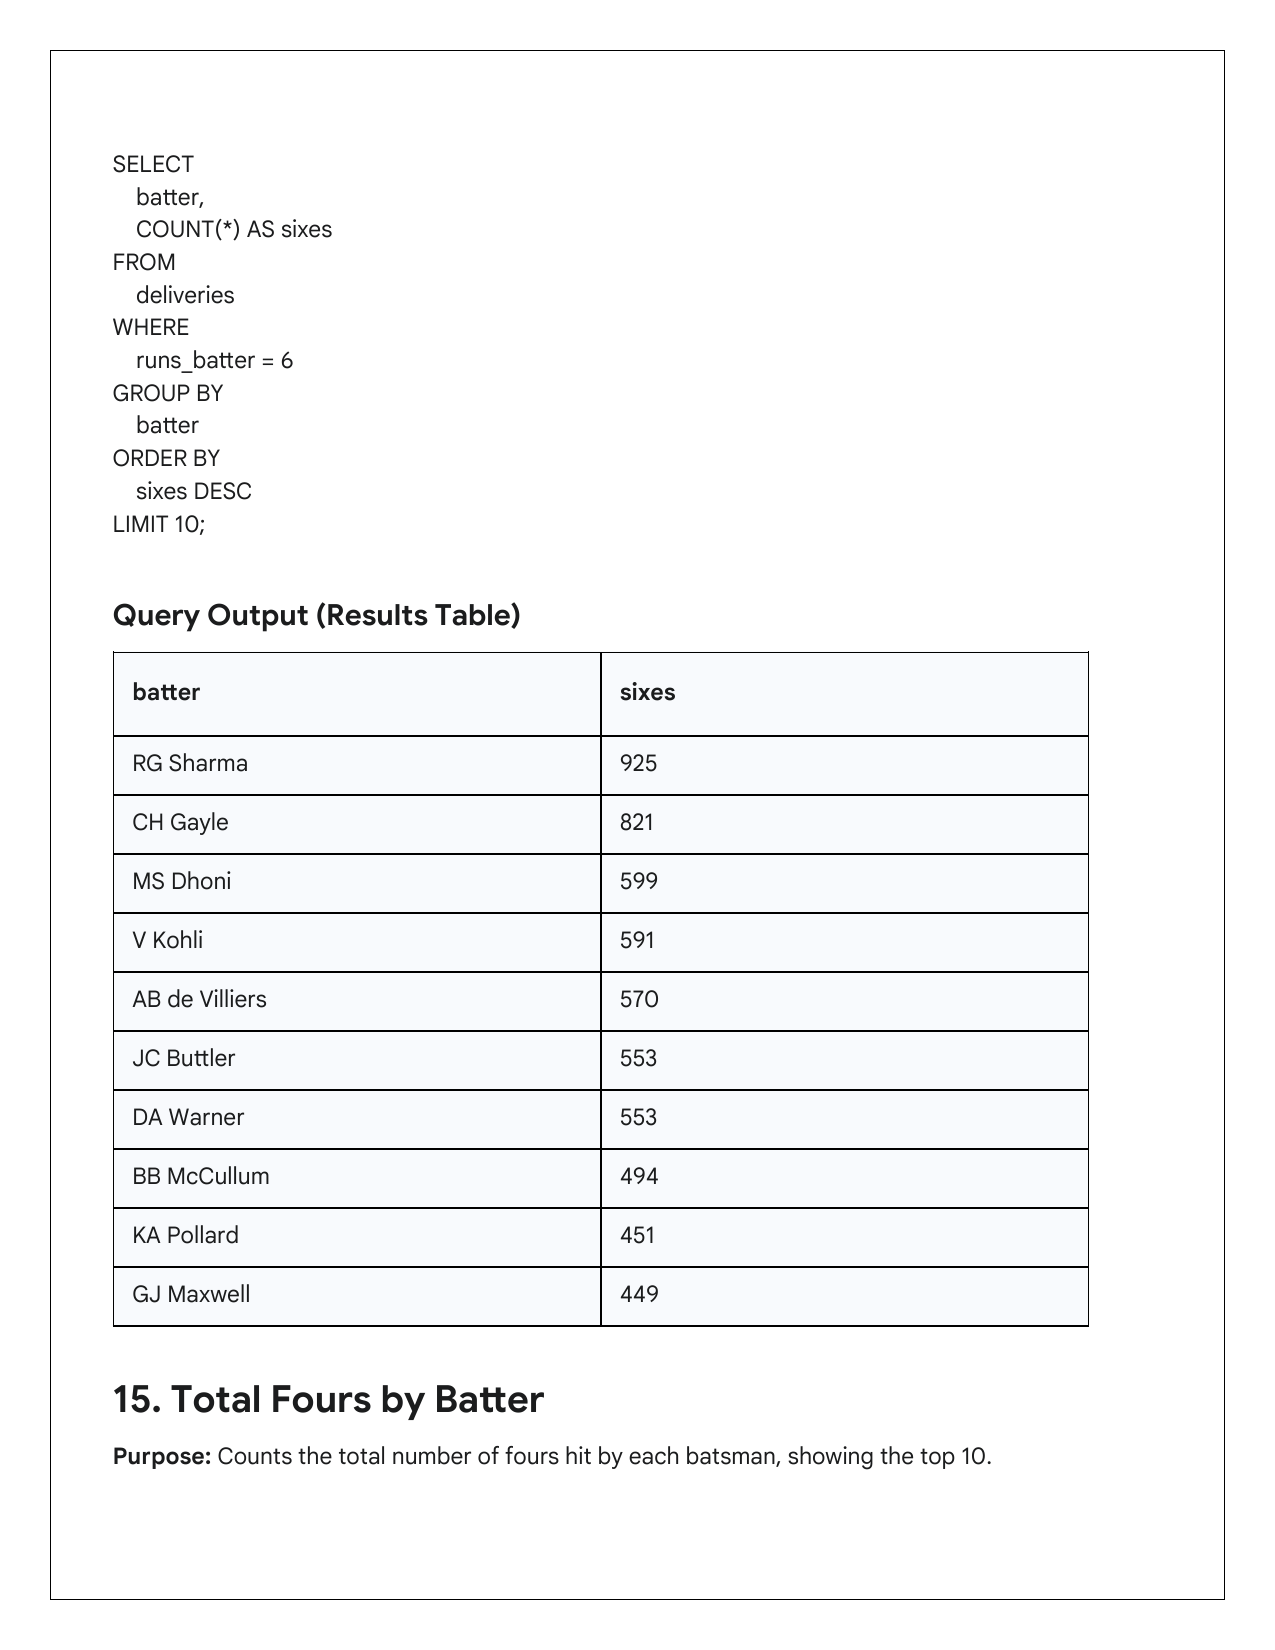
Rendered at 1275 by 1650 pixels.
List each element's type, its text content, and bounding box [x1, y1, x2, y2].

table_cell 925 [602, 737, 1088, 794]
table_cell 591 [602, 914, 1088, 971]
table_cell 553 [602, 1091, 1088, 1148]
table_cell RG Sharma [114, 737, 600, 794]
table_cell KA Pollard [114, 1209, 600, 1266]
table_header sixes [602, 653, 1088, 735]
table_cell 494 [602, 1150, 1088, 1207]
table_cell 553 [602, 1032, 1088, 1089]
table_cell AB de Villiers [114, 973, 600, 1030]
subtitle 15. Total Fours by Batter [112, 1376, 1162, 1423]
table_cell JC Buttler [114, 1032, 600, 1089]
table_cell CH Gayle [114, 796, 600, 853]
table_cell 821 [602, 796, 1088, 853]
subtitle Query Output (Results Table) [112, 597, 1162, 634]
table_cell GJ Maxwell [114, 1268, 600, 1325]
table_cell V Kohli [114, 914, 600, 971]
table_cell 570 [602, 973, 1088, 1030]
text Purpose: Counts the total number of fours hit by each batsman, showing the top 10. [112, 1442, 1162, 1471]
table_cell MS Dhoni [114, 855, 600, 912]
table_cell BB McCullum [114, 1150, 600, 1207]
text SELECT batter, COUNT(*) AS sixes FROM deliveries WHERE runs_batter = 6 GROUP BY batter ORDER BY sixes DESC LIMIT 10; [112, 150, 1162, 568]
table_cell 599 [602, 855, 1088, 912]
table_cell DA Warner [114, 1091, 600, 1148]
table_header batter [114, 653, 600, 735]
table_cell 449 [602, 1268, 1088, 1325]
table_cell 451 [602, 1209, 1088, 1266]
